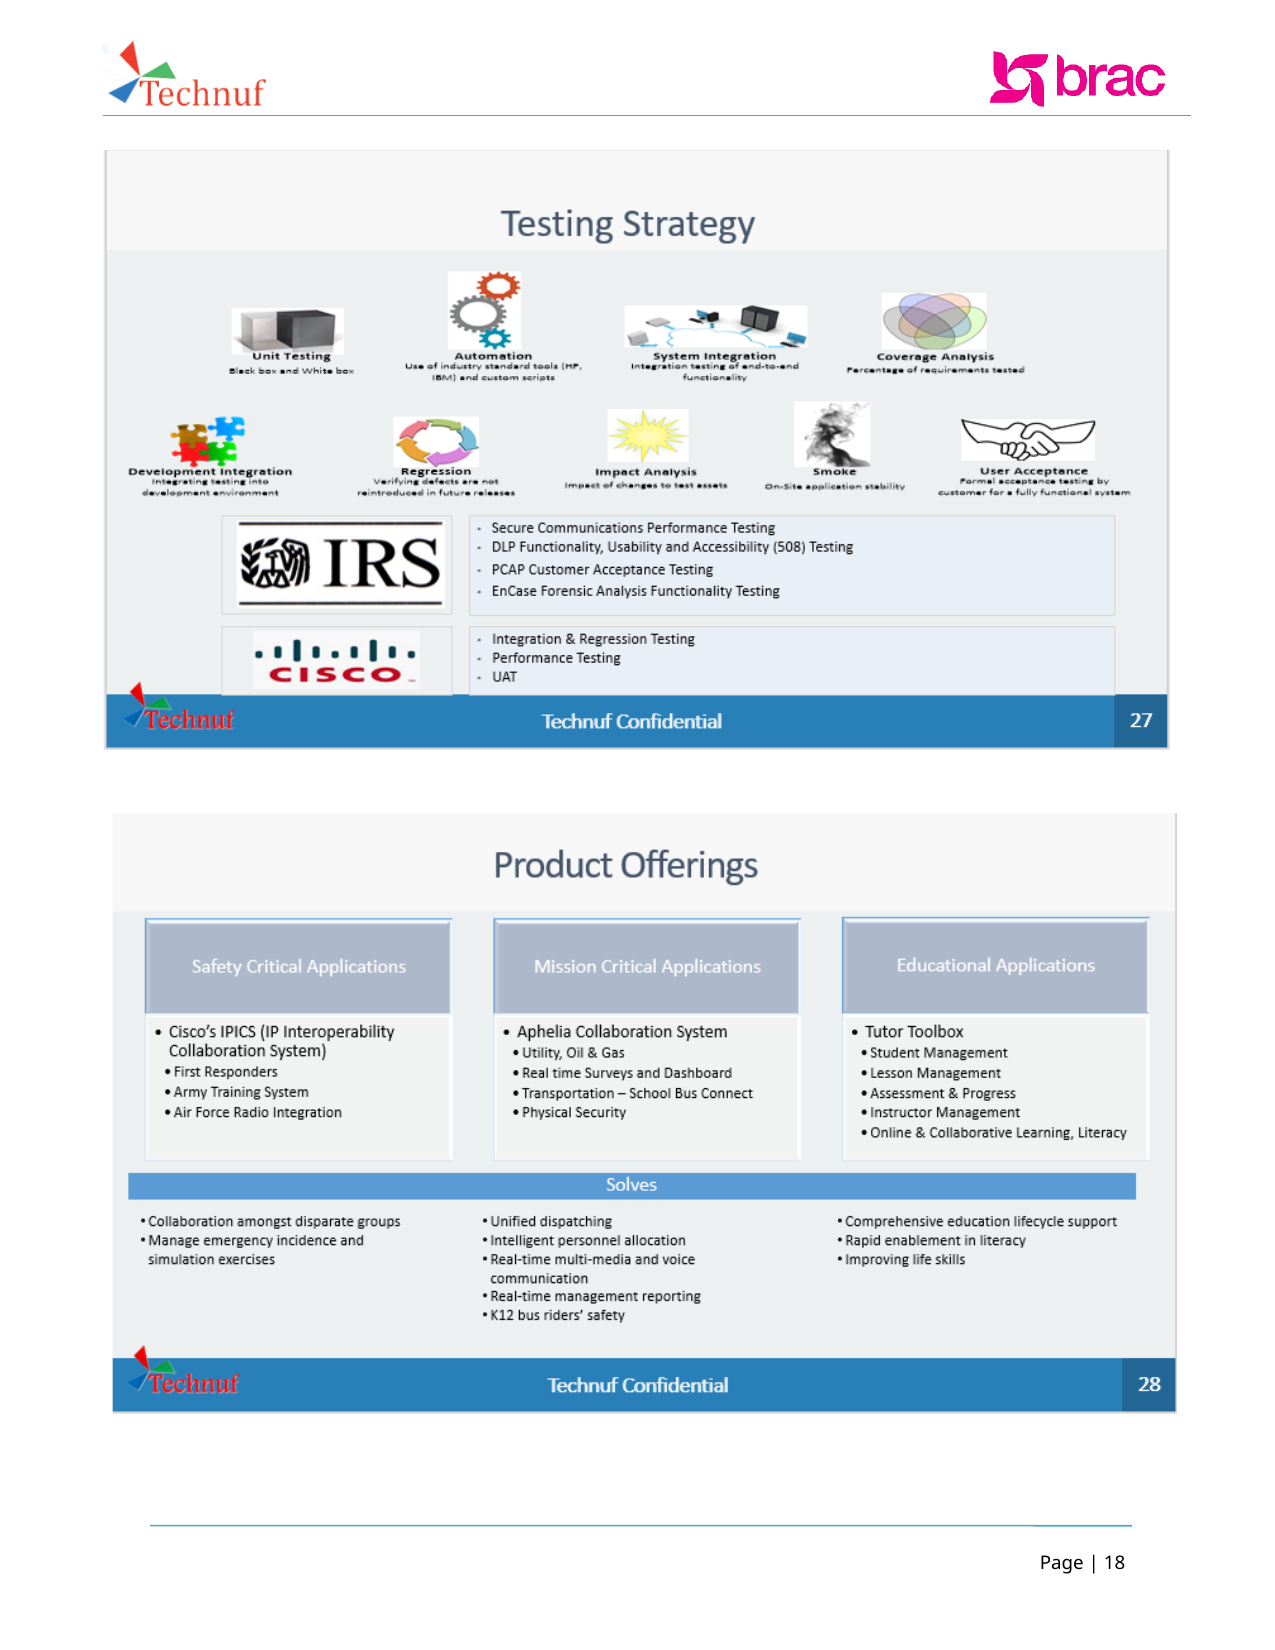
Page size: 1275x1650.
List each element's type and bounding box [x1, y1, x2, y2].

picture [103, 150, 1171, 750]
picture [102, 39, 273, 110]
picture [988, 46, 1167, 109]
picture [112, 813, 1178, 1414]
